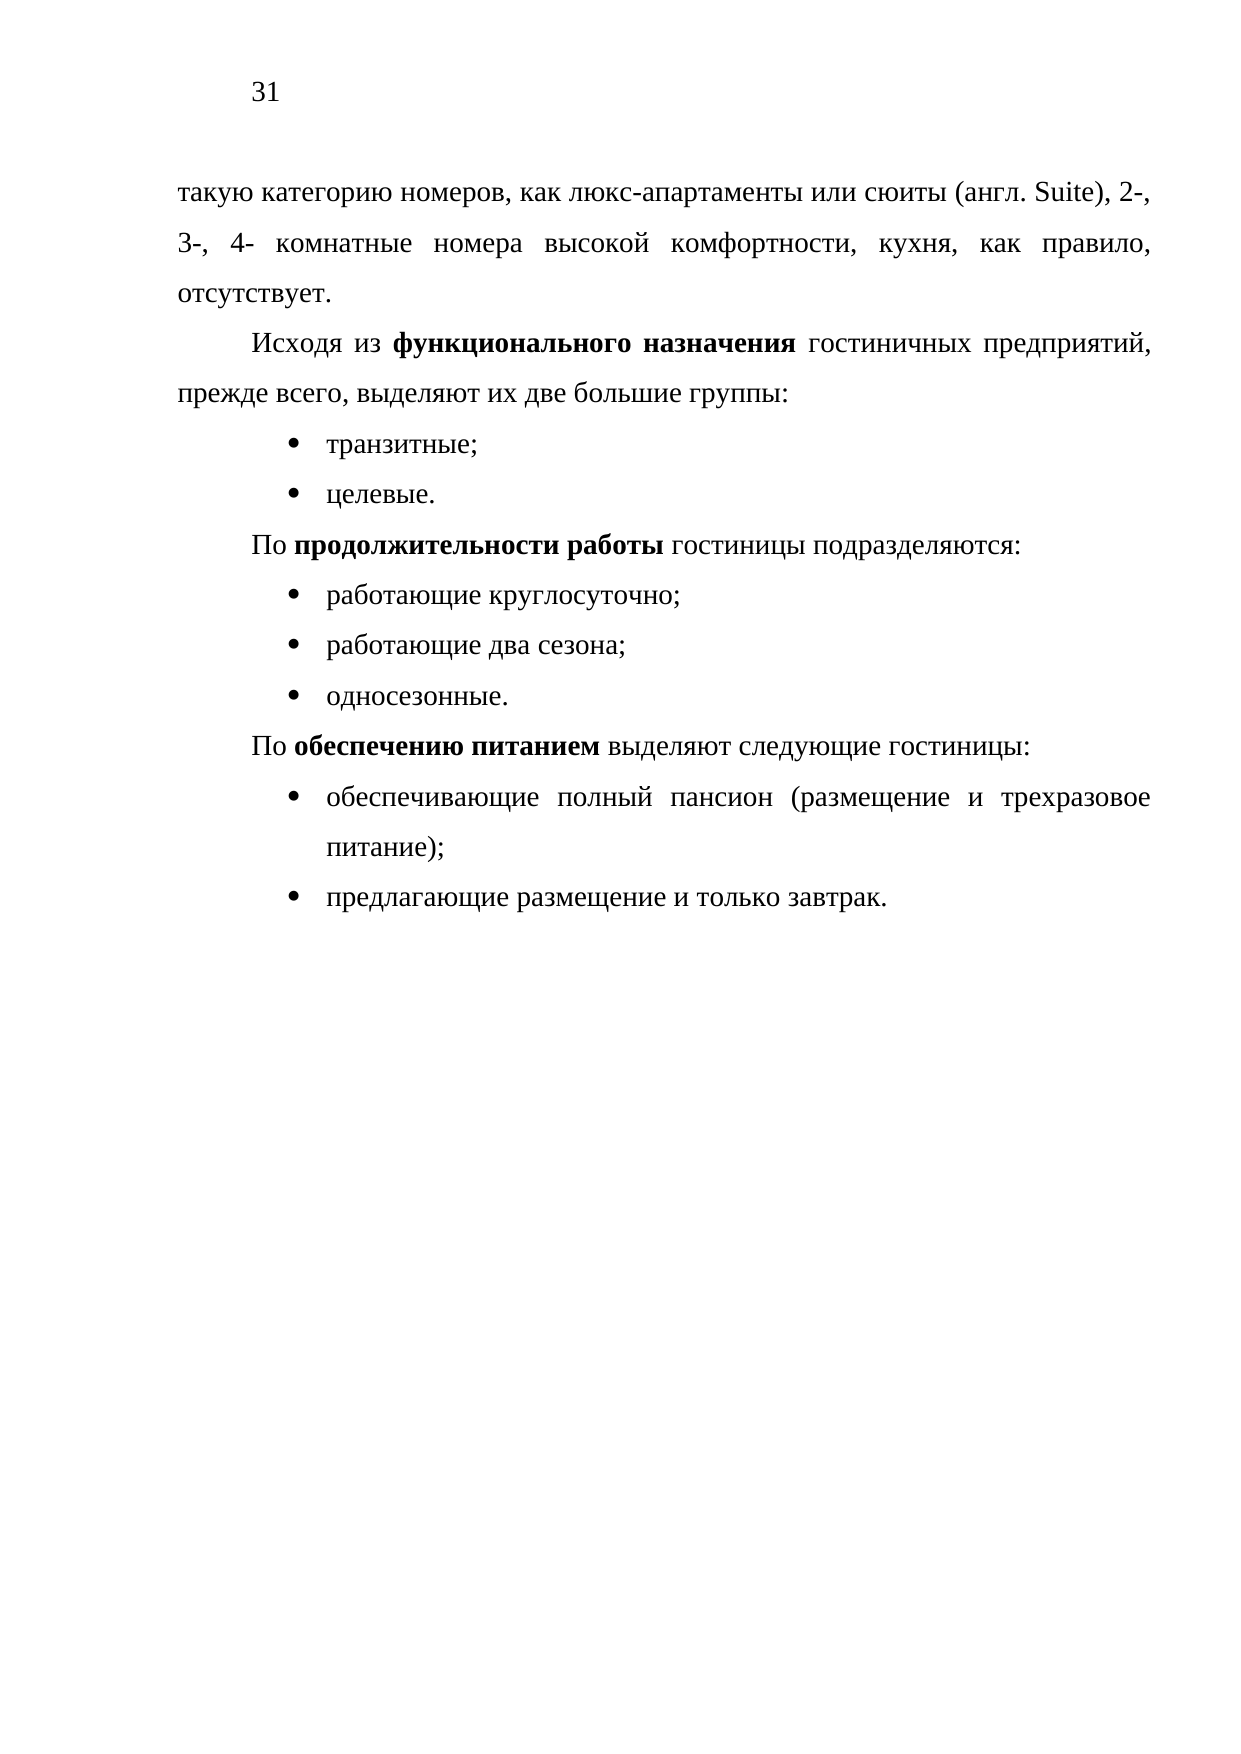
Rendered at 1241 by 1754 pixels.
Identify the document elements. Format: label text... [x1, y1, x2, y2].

list работающие два сезона; [288, 627, 1152, 661]
list обеспечивающие полный пансион (размещение и трехразовое питание); [288, 779, 1152, 863]
list предлагающие размещение и только завтрак. [288, 879, 1152, 913]
text По продолжительности работы гостиницы подразделяются: [177, 527, 1152, 560]
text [177, 174, 1152, 308]
list транзитные; [288, 426, 1152, 459]
list целевые. [288, 476, 1152, 510]
text Исходя из функционального назначения гостиничных предприятий, прежде всего, выделяют их две большие группы: [177, 325, 1152, 409]
list работающие круглосуточно; [288, 577, 1152, 611]
list односезонные. [288, 678, 1152, 712]
text По обеспечению питанием выделяют следующие гостиницы: [177, 728, 1152, 762]
